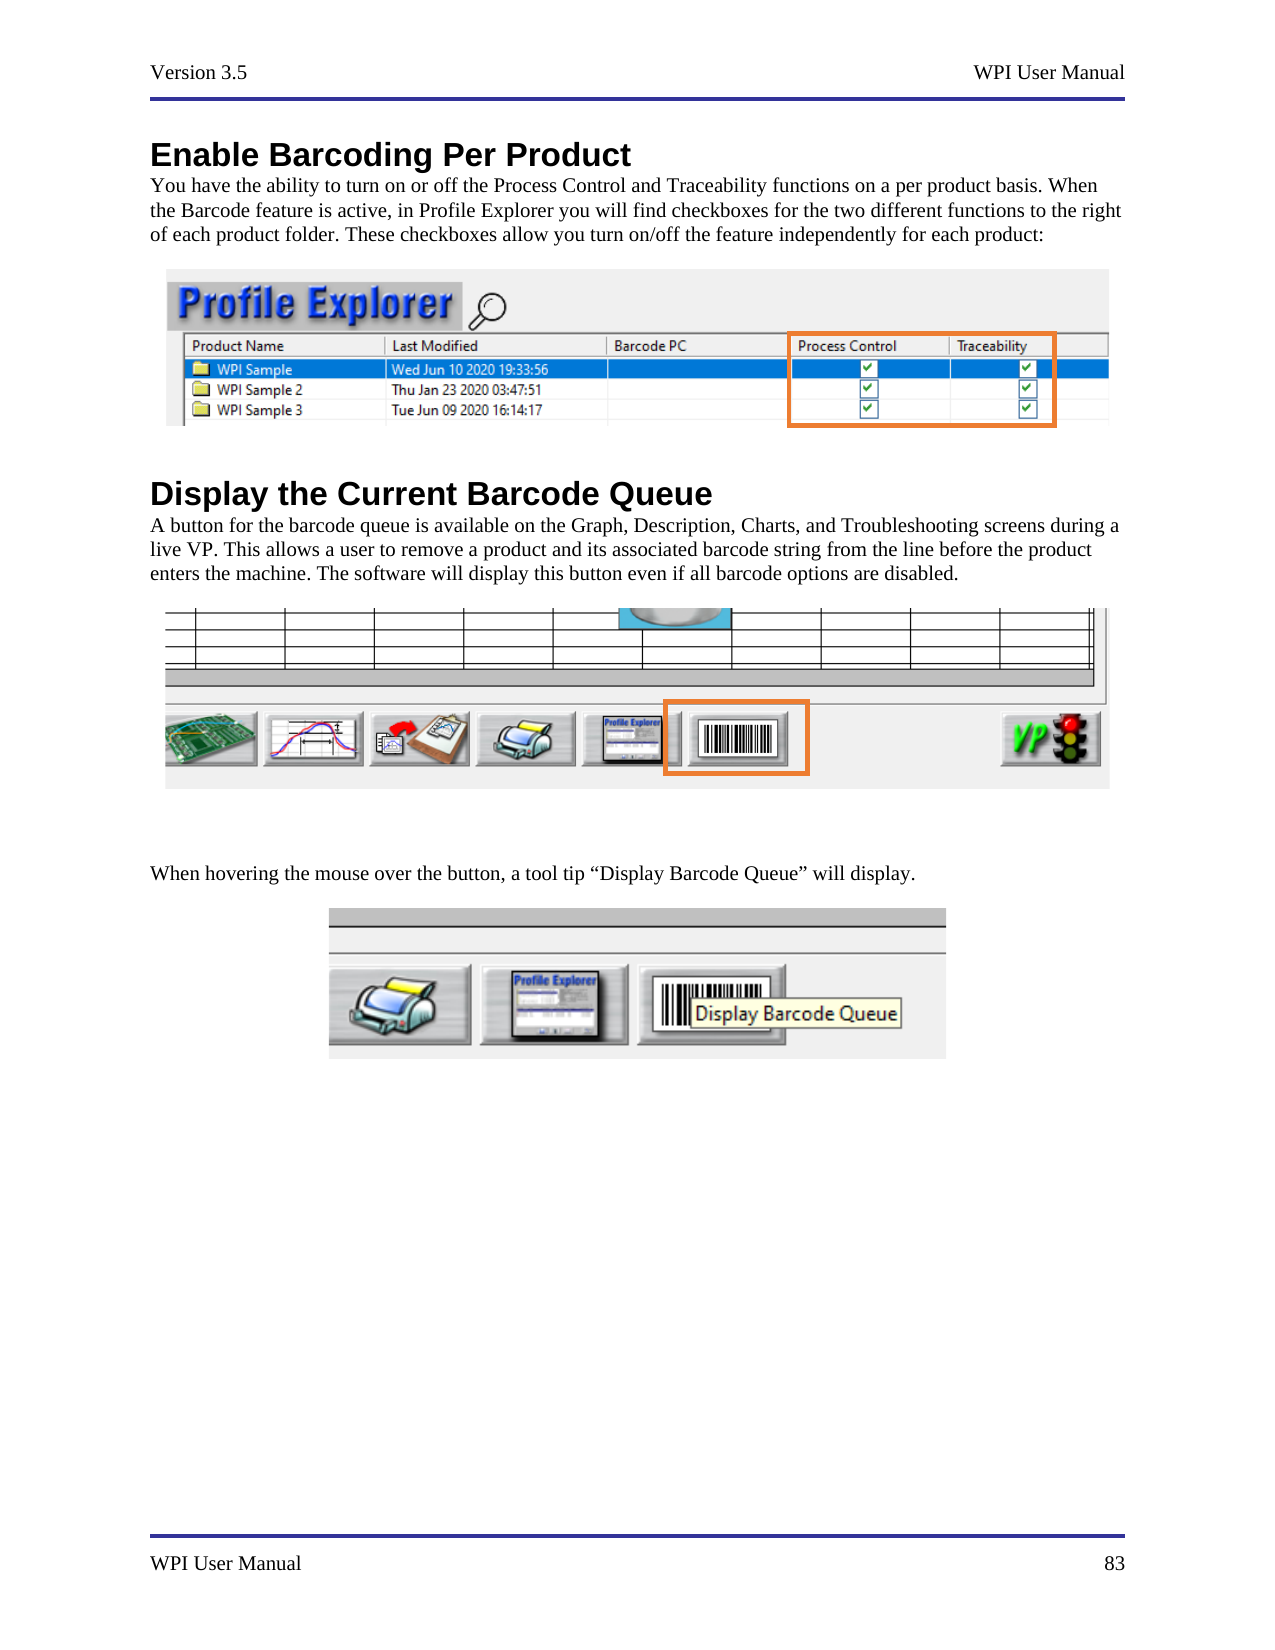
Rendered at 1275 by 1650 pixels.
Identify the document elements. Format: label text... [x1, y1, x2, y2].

text A button for the barcode queue is available on the Graph, Description, Charts, and Troubleshooting screens during a live VP. This allows a user to remove a product and its associated barcode string from the line before the product enters the machine. The software will display this button even if all barcode options are disabled. [150, 512, 1125, 585]
picture [165, 269, 1110, 426]
picture [791, 336, 1052, 423]
subtitle Display the Current Barcode Queue [150, 474, 1125, 512]
picture [328, 908, 947, 1059]
text When hovering the mouse over the button, a tool tip “Display Barcode Queue” will display. [150, 861, 1125, 885]
subtitle Enable Barcoding Per Product [150, 135, 1125, 173]
text You have the ability to turn on or off the Process Control and Traceability functions on a per product basis. When the Barcode feature is active, in Profile Explorer you will find checkboxes for the two different functions to the right of each product folder. These checkboxes allow you turn on/off the feature independently for each product: [150, 173, 1125, 246]
picture [165, 608, 1110, 789]
